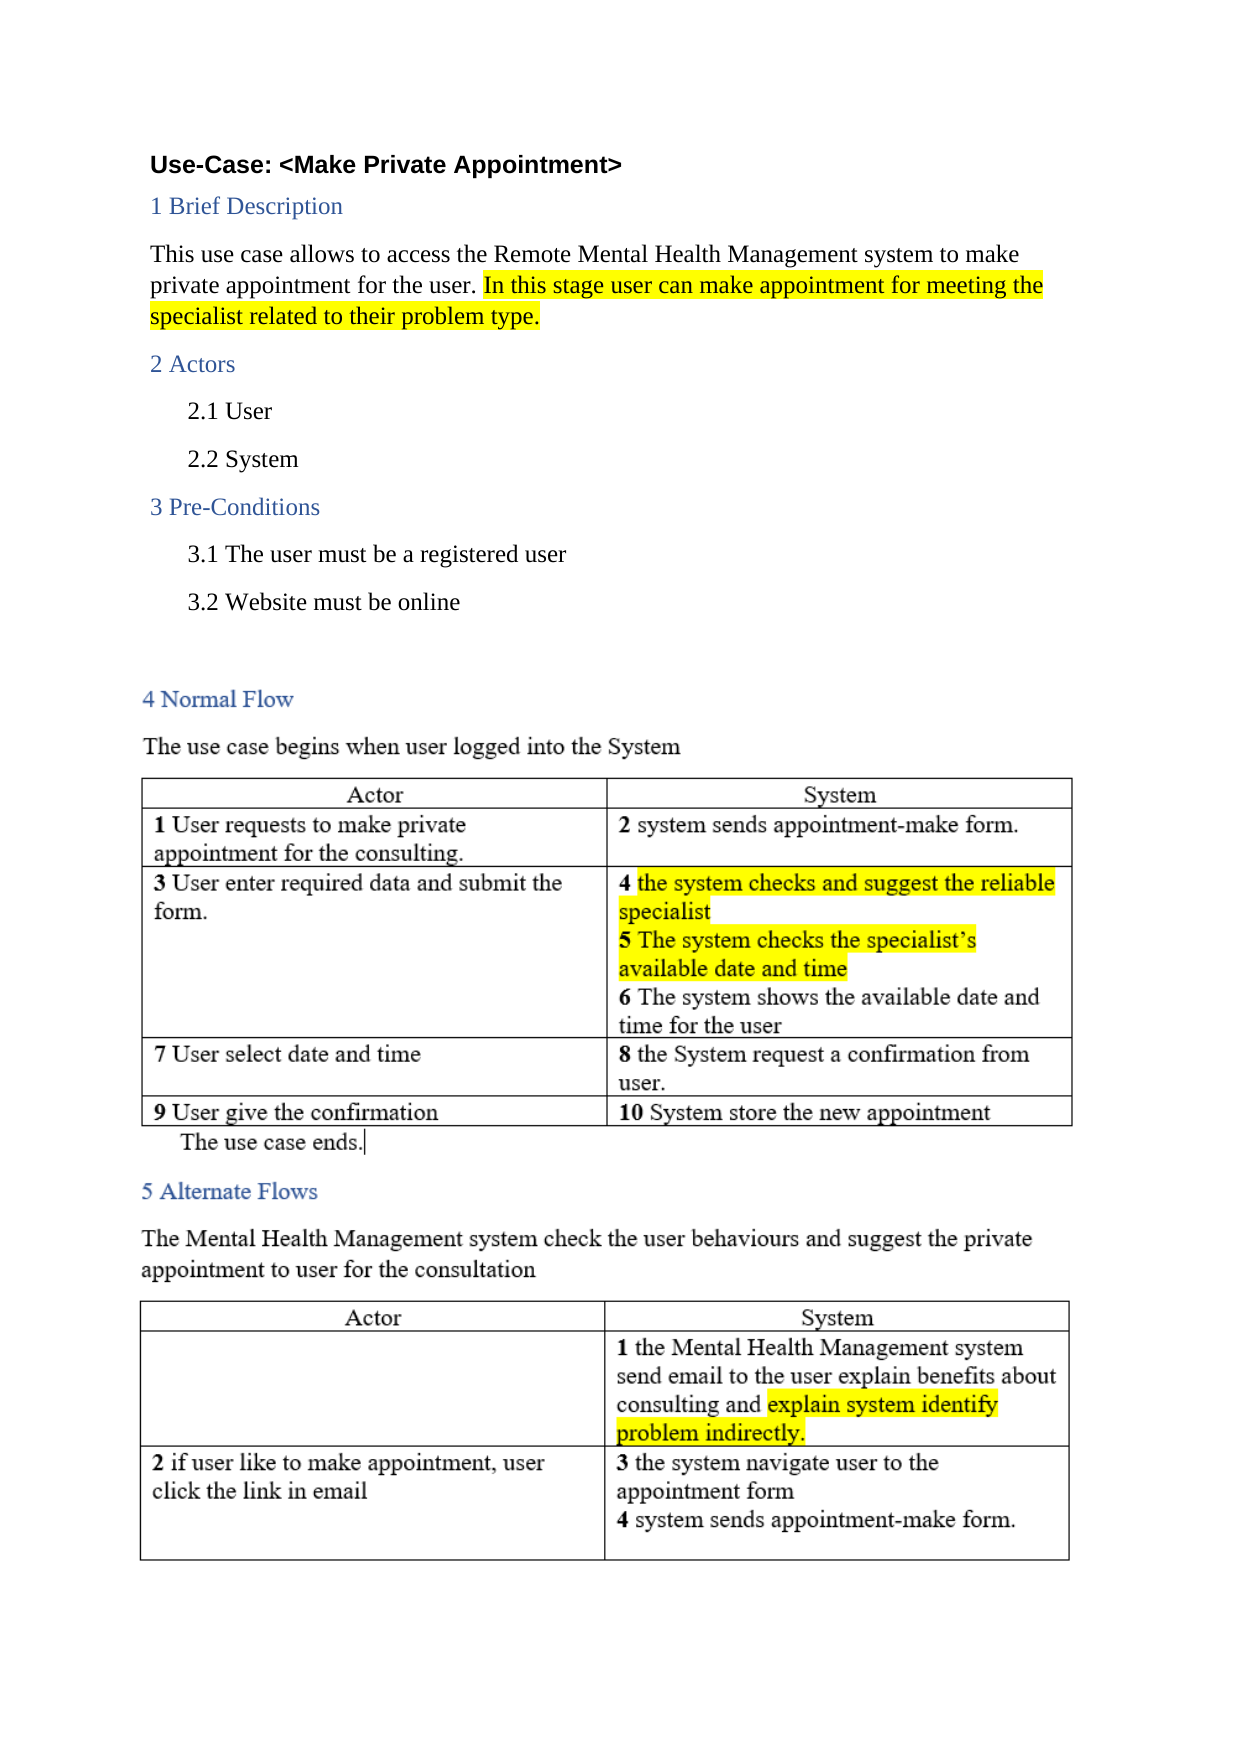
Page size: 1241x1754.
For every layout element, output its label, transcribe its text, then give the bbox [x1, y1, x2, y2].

picture [76, 666, 1116, 1176]
text 3.1 The user must be a registered user [187, 539, 1090, 568]
subtitle Use-Case: <Make Private Appointment> [150, 150, 1090, 179]
text 1 Brief Description [150, 191, 1090, 220]
text 3 Pre-Conditions [150, 492, 1090, 521]
text 2.1 User [187, 396, 1090, 425]
text This use case allows to access the Remote Mental Health Management system to make private appointment for the user. In this stage user can make appointment for meeting the specialist related to their problem type. [150, 239, 1090, 330]
picture [135, 1177, 1076, 1583]
text 2.2 System [187, 444, 1090, 473]
text 2 Actors [150, 349, 1090, 377]
text 3.2 Website must be online [187, 587, 1090, 616]
